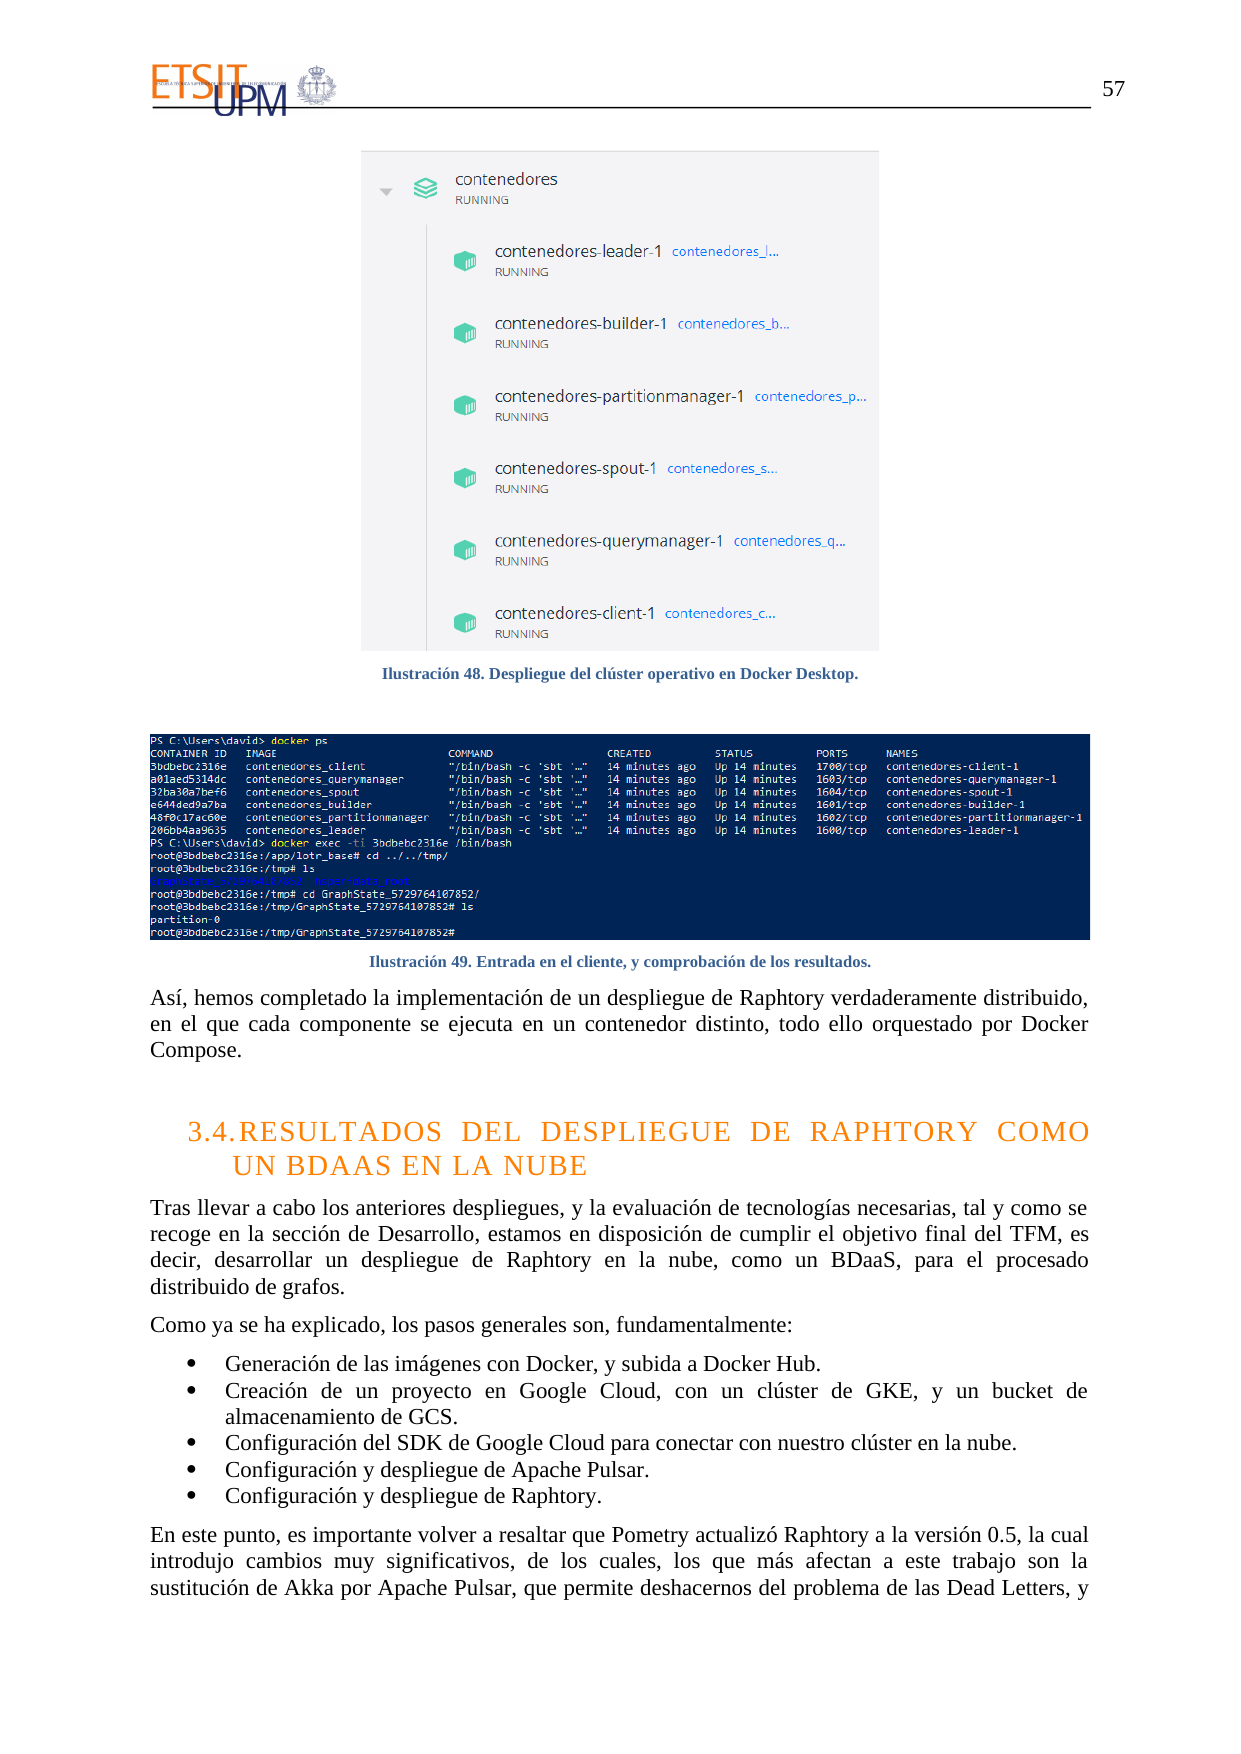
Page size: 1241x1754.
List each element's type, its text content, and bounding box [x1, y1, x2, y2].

subtitle Resultados del despliegue de Raphtory como un BDaaS en la Nube [187, 1114, 1090, 1181]
list Creación de un proyecto en Google Cloud, con un clúster de GKE, y un bucket de almacenamiento de GCS. [187, 1377, 1090, 1429]
list Configuración y despliegue de Raphtory. [187, 1482, 1090, 1508]
picture [151, 63, 338, 117]
picture [150, 734, 1091, 940]
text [150, 1521, 1090, 1600]
text Como ya se ha explicado, los pasos generales son, fundamentalmente: [150, 1312, 1090, 1338]
list Configuración y despliegue de Apache Pulsar. [187, 1456, 1090, 1482]
text Así, hemos completado la implementación de un despliegue de Raphtory verdaderamente distribuido, en el que cada componente se ejecuta en un contenedor distinto, todo ello orquestado por Docker Compose. [150, 984, 1090, 1063]
list Generación de las imágenes con Docker, y subida a Docker Hub. [187, 1350, 1090, 1377]
picture [361, 150, 880, 651]
text Tras llevar a cabo los anteriores despliegues, y la evaluación de tecnologías necesarias, tal y como se recoge en la sección de Desarrollo, estamos en disposición de cumplir el objetivo final del TFM, es decir, desarrollar un despliegue de Raphtory en la nube, como un BDaaS, para el procesado distribuido de grafos. [150, 1194, 1090, 1299]
list Configuración del SDK de Google Cloud para conectar con nuestro clúster en la nube. [187, 1429, 1090, 1456]
